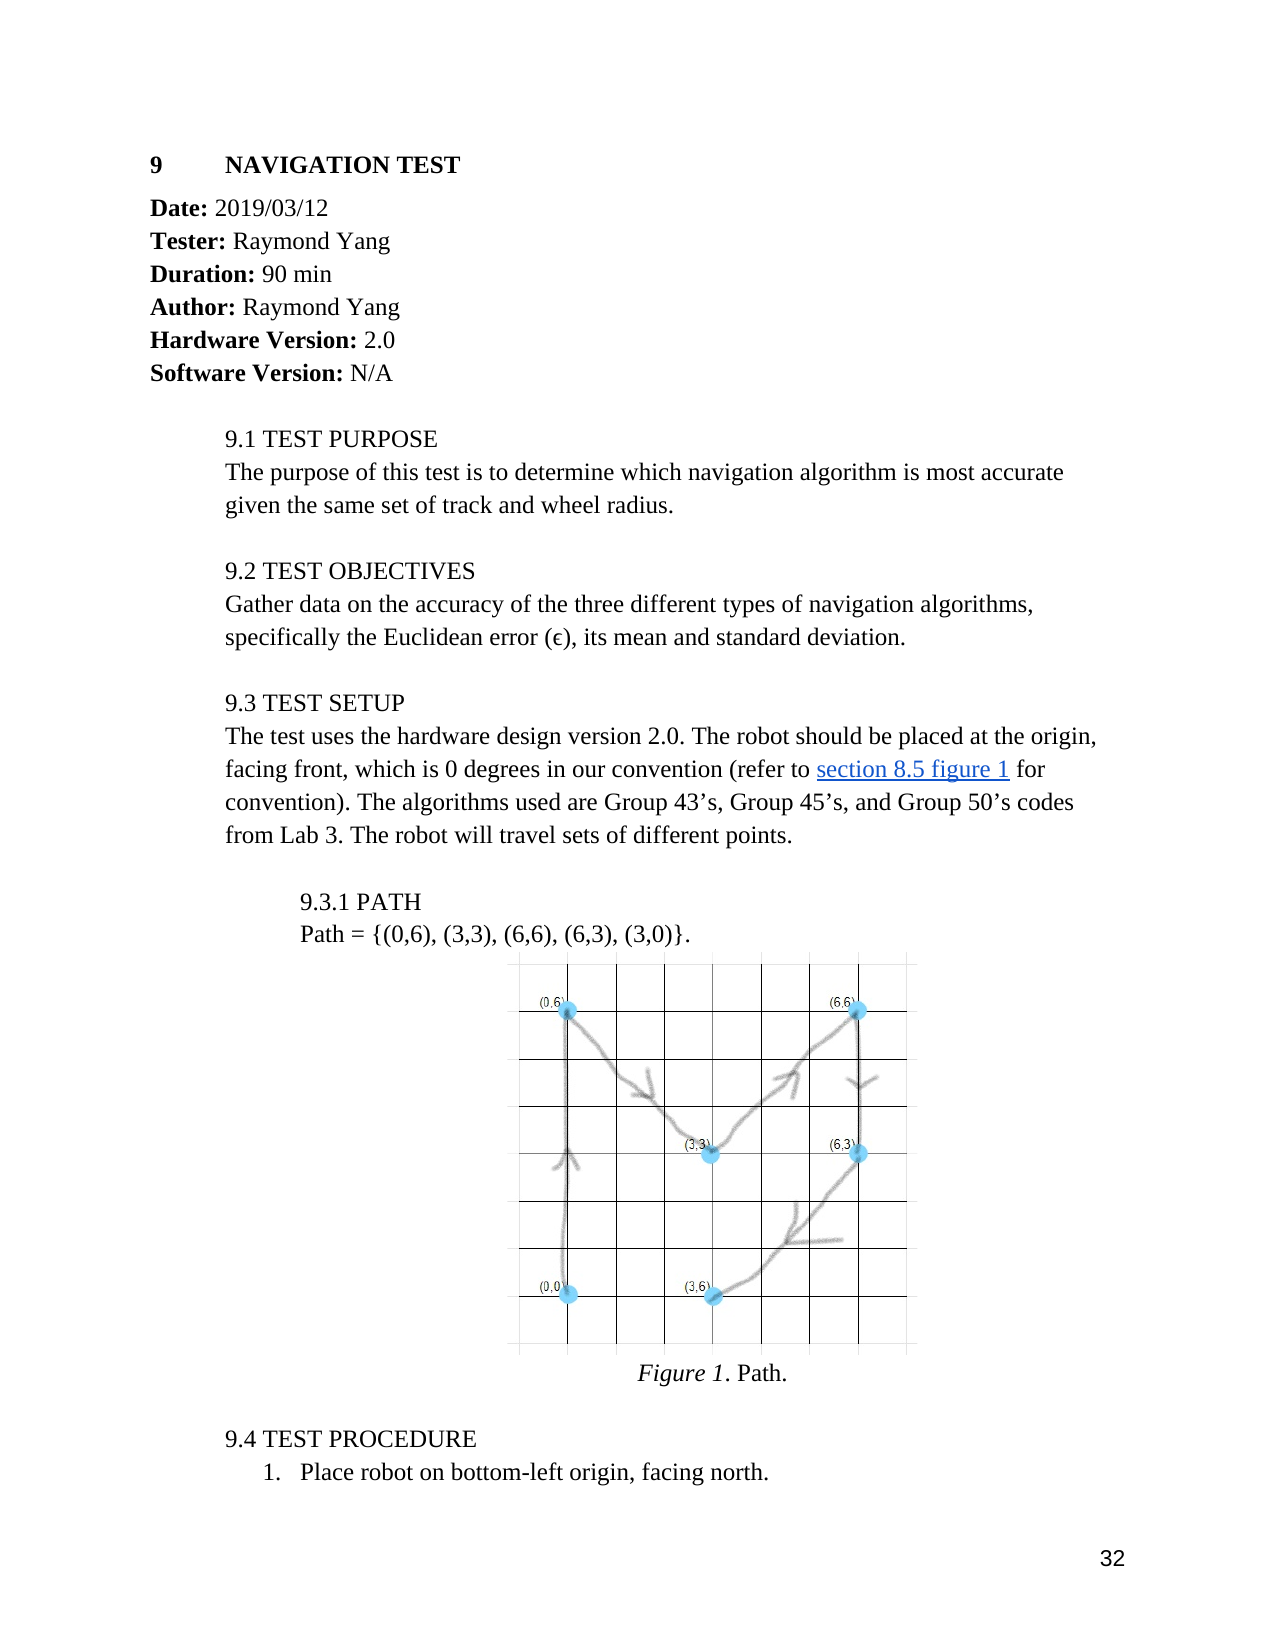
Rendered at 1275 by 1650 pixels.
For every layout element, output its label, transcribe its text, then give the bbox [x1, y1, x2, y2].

text Hardware Version: 2.0 [150, 325, 1125, 354]
text 9.1 TEST PURPOSE [225, 424, 1125, 453]
text Duration: 90 min [150, 259, 1125, 288]
text Software Version: N/A [150, 358, 1125, 387]
list Place robot on bottom-left origin, facing north. [262, 1457, 1125, 1486]
text 9.4 TEST PROCEDURE [225, 1424, 1125, 1453]
text 9.2 TEST OBJECTIVES [225, 556, 1125, 585]
text The purpose of this test is to determine which navigation algorithm is most accurate given the same set of track and wheel radius. [225, 457, 1125, 519]
subtitle 9 NAVIGATION TEST [150, 150, 1125, 179]
text Tester: Raymond Yang [150, 226, 1125, 255]
text 9.3 TEST SETUP [225, 688, 1125, 717]
text 9.3.1 PATH [300, 887, 1125, 915]
text Figure 1. Path. [300, 1358, 1125, 1387]
text Date: 2019/03/12 [150, 193, 1125, 222]
text Gather data on the accuracy of the three different types of navigation algorithms, specifically the Euclidean error (ϵ), its mean and standard deviation. [225, 589, 1125, 651]
picture [507, 952, 918, 1355]
text Author: Raymond Yang [150, 292, 1125, 321]
text Path = {(0,6), (3,3), (6,6), (6,3), (3,0)}. [300, 919, 1125, 948]
text The test uses the hardware design version 2.0. The robot should be placed at the origin, facing front, which is 0 degrees in our convention (refer to section 8.5 figure 1 for convention). The algorithms used are Group 43’s, Group 45’s, and Group 50’s codes from Lab 3. The robot will travel sets of different points. [225, 721, 1125, 849]
